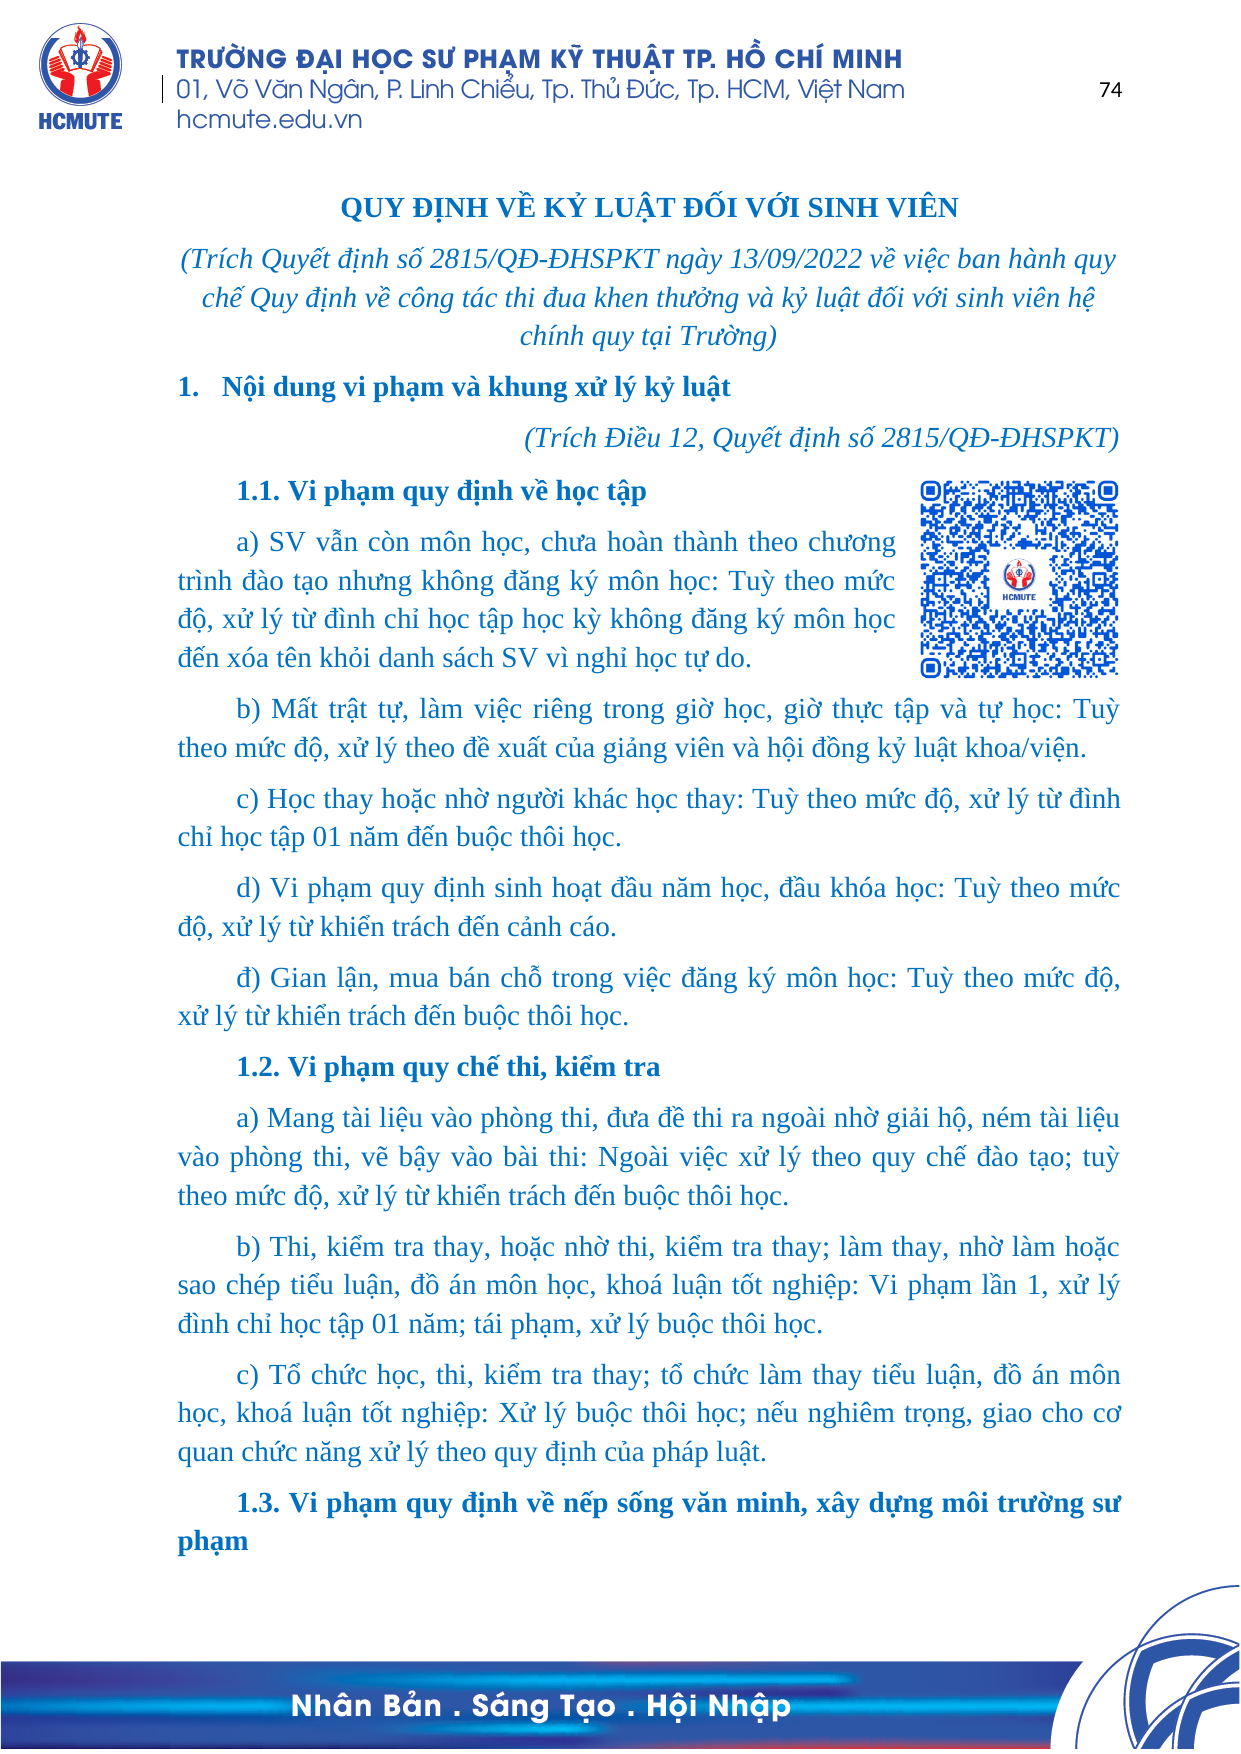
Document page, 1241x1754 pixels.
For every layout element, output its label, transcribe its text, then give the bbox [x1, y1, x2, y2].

text b) Mất trật tự, làm việc riêng trong giờ học, giờ thực tập và tự học: Tuỳ theo mức độ, xử lý theo đề xuất của giảng viên và hội đồng kỷ luật khoa/viện. [177, 691, 1122, 763]
text (Trích Điều 12, Quyết định số 2815/QĐ-ĐHSPKT) [177, 421, 1122, 454]
text a) Mang tài liệu vào phòng thi, đưa đề thi ra ngoài nhờ giải hộ, ném tài liệu vào phòng thi, vẽ bậy vào bài thi: Ngoài việc xử lý theo quy chế đào tạo; tuỳ theo mức độ, xử lý từ khiển trách đến buộc thôi học. [177, 1101, 1122, 1211]
text (Trích Quyết định số 2815/QĐ-ĐHSPKT ngày 13/09/2022 về việc ban hành quy chế Quy định về công tác thi đua khen thưởng và kỷ luật đối với sinh viên hệ chính quy tại Trường) [177, 241, 1122, 352]
text 1.1. Vi phạm quy định về học tập [177, 473, 1122, 507]
text a) SV vẫn còn môn học, chưa hoàn thành theo chương trình đào tạo nhưng không đăng ký môn học: Tuỳ theo mức độ, xử lý từ đình chỉ học tập học kỳ không đăng ký môn học đến xóa tên khỏi danh sách SV vì nghỉ học tự do. [177, 524, 915, 674]
subtitle Nội dung vi phạm và khung xử lý kỷ luật [177, 369, 1122, 403]
text đ) Gian lận, mua bán chỗ trong việc đăng ký môn học: Tuỳ theo mức độ, xử lý từ khiển trách đến buộc thôi học. [177, 960, 1122, 1032]
text d) Vi phạm quy định sinh hoạt đầu năm học, đầu khóa học: Tuỳ theo mức độ, xử lý từ khiển trách đến cảnh cáo. [177, 870, 1122, 942]
text b) Thi, kiểm tra thay, hoặc nhờ thi, kiểm tra thay; làm thay, nhờ làm hoặc sao chép tiểu luận, đồ án môn học, khoá luận tốt nghiệp: Vi phạm lần 1, xử lý đình chỉ học tập 01 năm; tái phạm, xử lý buộc thôi học. [177, 1229, 1122, 1339]
text c) Học thay hoặc nhờ người khác học thay: Tuỳ theo mức độ, xử lý từ đình chỉ học tập 01 năm đến buộc thôi học. [177, 781, 1122, 853]
text 1.2. Vi phạm quy chế thi, kiểm tra [177, 1049, 1122, 1083]
subtitle QUY ĐỊNH VỀ KỶ LUẬT ĐỐI VỚI SINH VIÊN [177, 190, 1122, 224]
text c) Tổ chức học, thi, kiểm tra thay; tổ chức làm thay tiểu luận, đồ án môn học, khoá luận tốt nghiệp: Xử lý buộc thôi học; nếu nghiêm trọng, giao cho cơ quan chức năng xử lý theo quy định của pháp luật. [177, 1357, 1122, 1467]
text 1.3. Vi phạm quy định về nếp sống văn minh, xây dựng môi trường sư phạm [177, 1485, 1122, 1557]
picture [0, 0, 1240, 1749]
